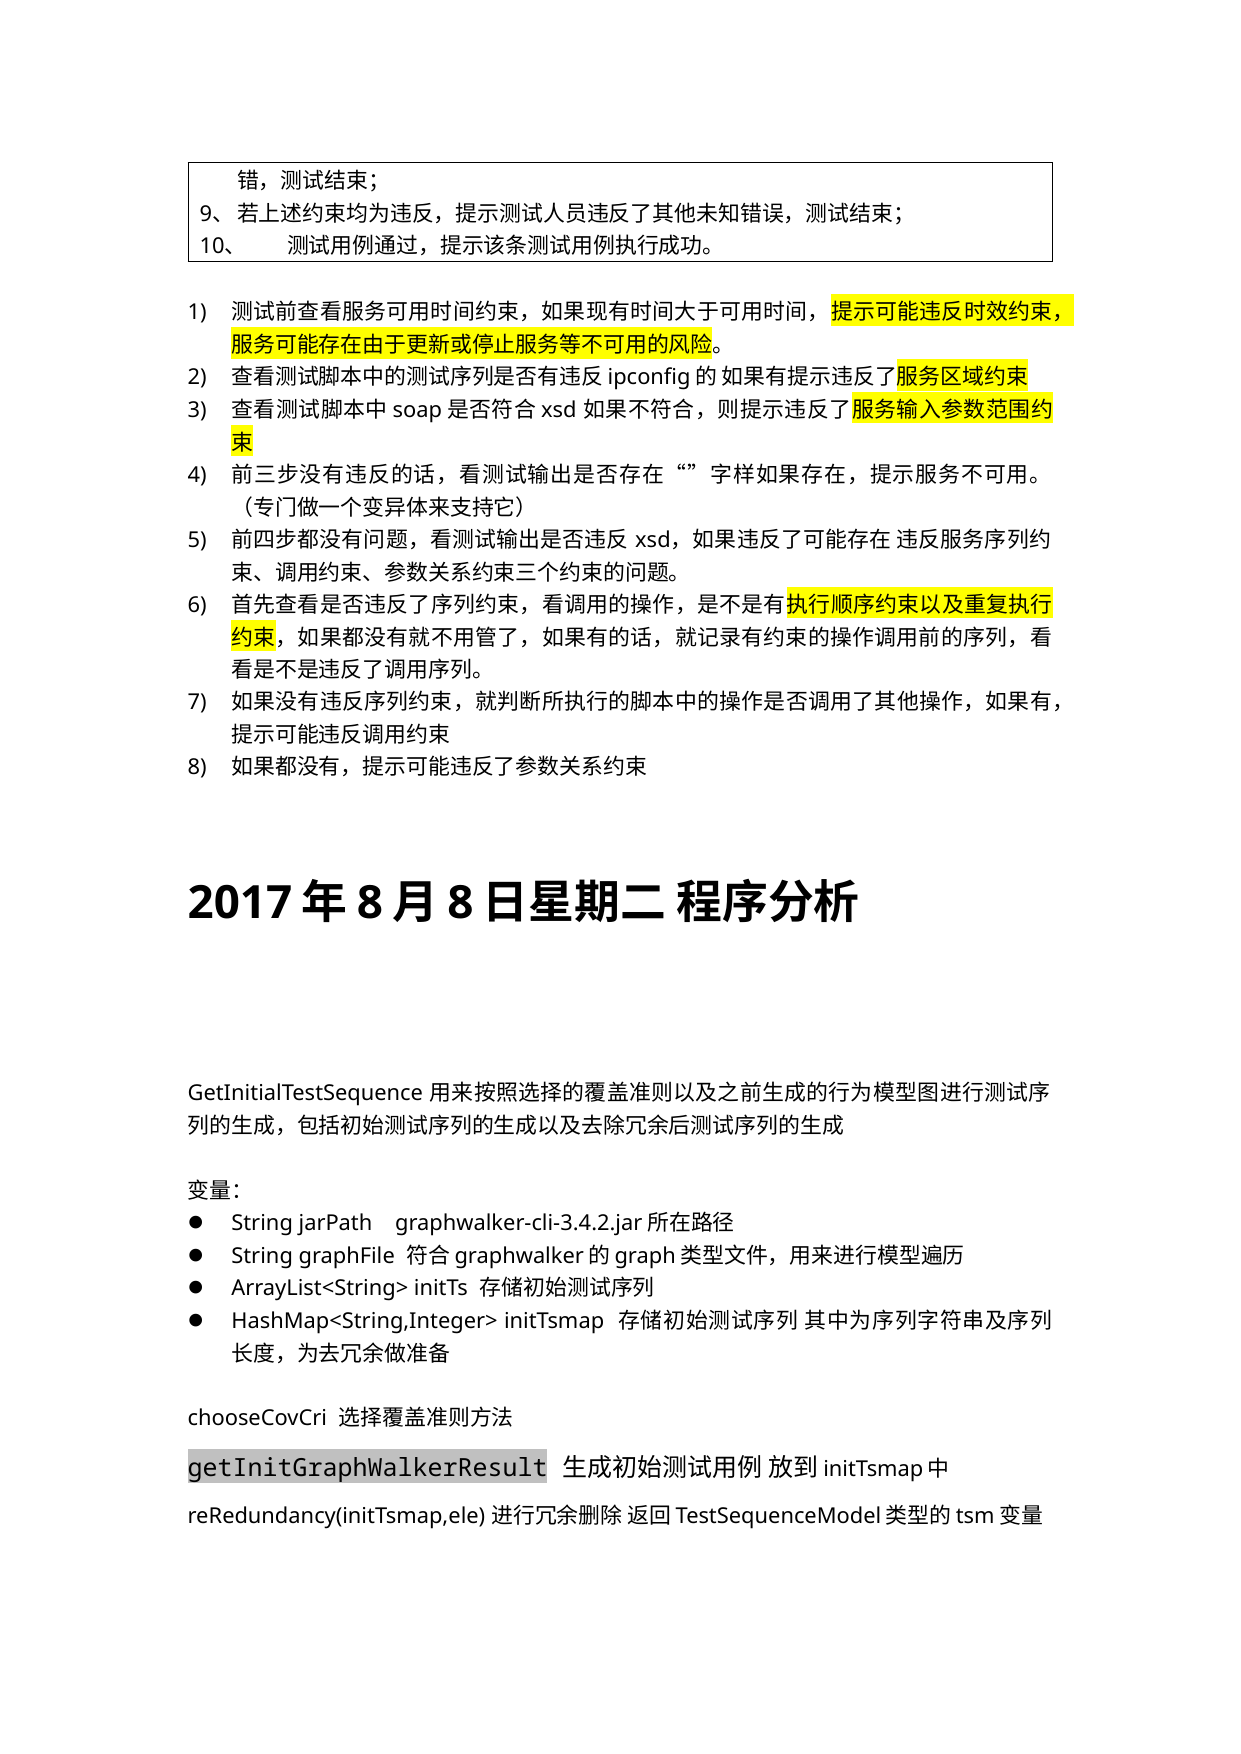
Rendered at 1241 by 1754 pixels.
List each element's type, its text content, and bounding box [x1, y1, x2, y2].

list 如果没有违反序列约束，就判断所执行的脚本中的操作是否调用了其他操作，如果有，提示可能违反调用约束 [187, 684, 1053, 749]
subtitle 2017年8月8日星期二 程序分析 [187, 849, 1053, 947]
text 变量： [187, 1173, 1053, 1205]
text getInitGraphWalkerResult 生成初始测试用例 放到initTsmap中 [187, 1433, 1053, 1498]
list ArrayList<String> initTs 存储初始测试序列 [187, 1270, 1053, 1303]
list String jarPath graphwalker-cli-3.4.2.jar所在路径 [187, 1205, 1053, 1238]
text reRedundancy(initTsmap,ele) 进行冗余删除 返回TestSequenceModel类型的tsm变量 [187, 1498, 1053, 1530]
text chooseCovCri 选择覆盖准则方法 [187, 1400, 1053, 1433]
list HashMap<String,Integer> initTsmap 存储初始测试序列 其中为序列字符串及序列长度，为去冗余做准备 [187, 1303, 1053, 1368]
list 测试前查看服务可用时间约束，如果现有时间大于可用时间，提示可能违反时效约束，服务可能存在由于更新或停止服务等不可用的风险。 [187, 294, 1053, 359]
list 查看测试脚本中soap是否符合xsd 如果不符合，则提示违反了服务输入参数范围约束 [187, 392, 1053, 457]
text GetInitialTestSequence 用来按照选择的覆盖准则以及之前生成的行为模型图进行测试序列的生成，包括初始测试序列的生成以及去除冗余后测试序列的生成 [187, 1075, 1053, 1140]
list 首先查看是否违反了序列约束，看调用的操作，是不是有执行顺序约束以及重复执行约束，如果都没有就不用管了，如果有的话，就记录有约束的操作调用前的序列，看看是不是违反了调用序列。 [187, 587, 1053, 684]
list String graphFile 符合graphwalker的graph类型文件，用来进行模型遍历 [187, 1238, 1053, 1270]
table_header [189, 163, 1052, 261]
list 查看测试脚本中的测试序列是否有违反ipconfig的 如果有提示违反了服务区域约束 [187, 359, 1053, 392]
list 前三步没有违反的话，看测试输出是否存在“”字样如果存在，提示服务不可用。（专门做一个变异体来支持它） [187, 457, 1053, 522]
list 前四步都没有问题，看测试输出是否违反xsd，如果违反了可能存在 违反服务序列约束、调用约束、参数关系约束三个约束的问题。 [187, 522, 1053, 587]
list 如果都没有，提示可能违反了参数关系约束 [187, 749, 1053, 782]
